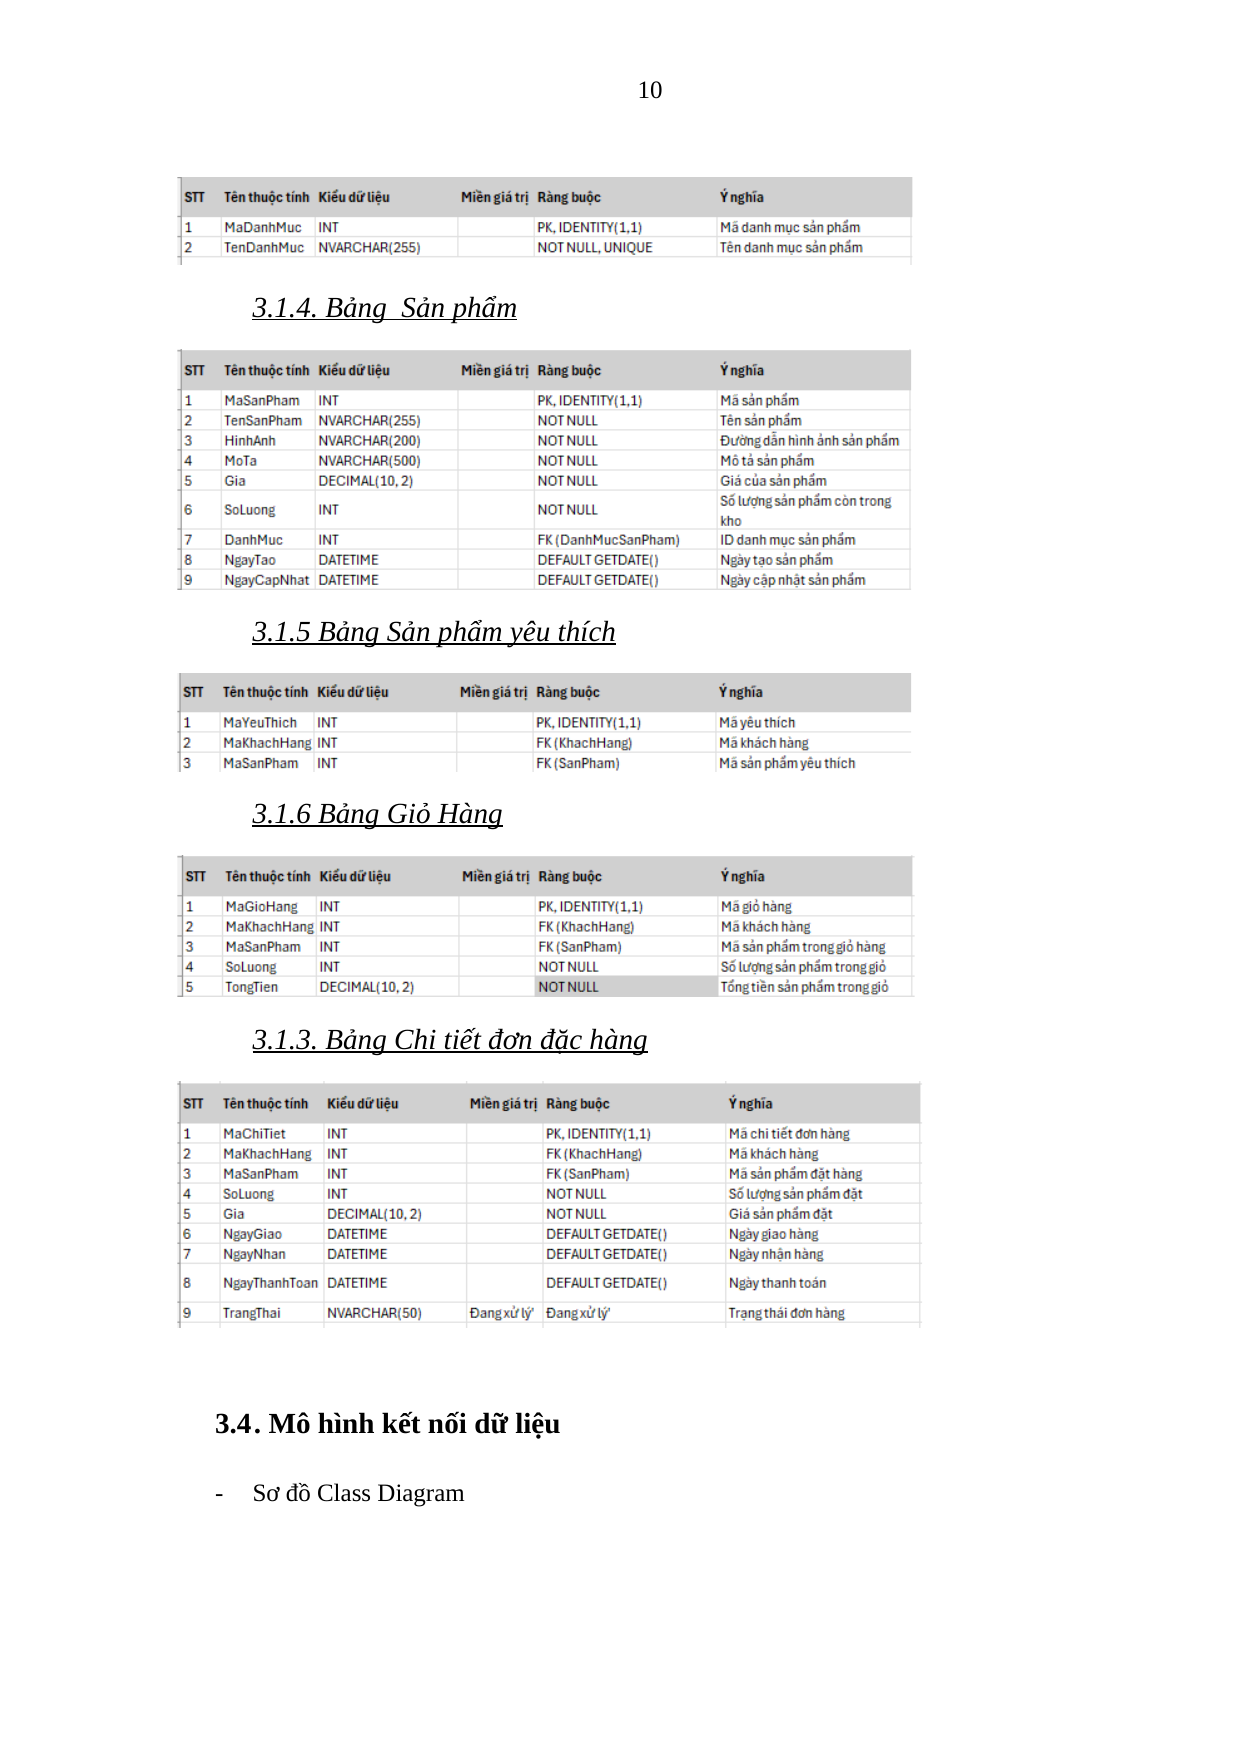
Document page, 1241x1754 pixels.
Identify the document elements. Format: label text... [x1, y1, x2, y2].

list 3.1.6 Bảng Giỏ Hàng [252, 796, 1122, 830]
picture [177, 1081, 923, 1328]
list 3.1.3. Bảng Chi tiết đơn đặc hàng [252, 1022, 1122, 1056]
list 3.1.5 Bảng Sản phẩm yêu thích [252, 614, 1122, 648]
picture [177, 673, 912, 772]
picture [177, 349, 912, 590]
list Sơ đồ Class Diagram [215, 1478, 1122, 1506]
subtitle . Mô hình kết nối dữ liệu [215, 1407, 1122, 1440]
list 3.1.4. Bảng Sản phẩm [252, 290, 1122, 323]
picture [177, 177, 913, 265]
picture [177, 855, 915, 997]
